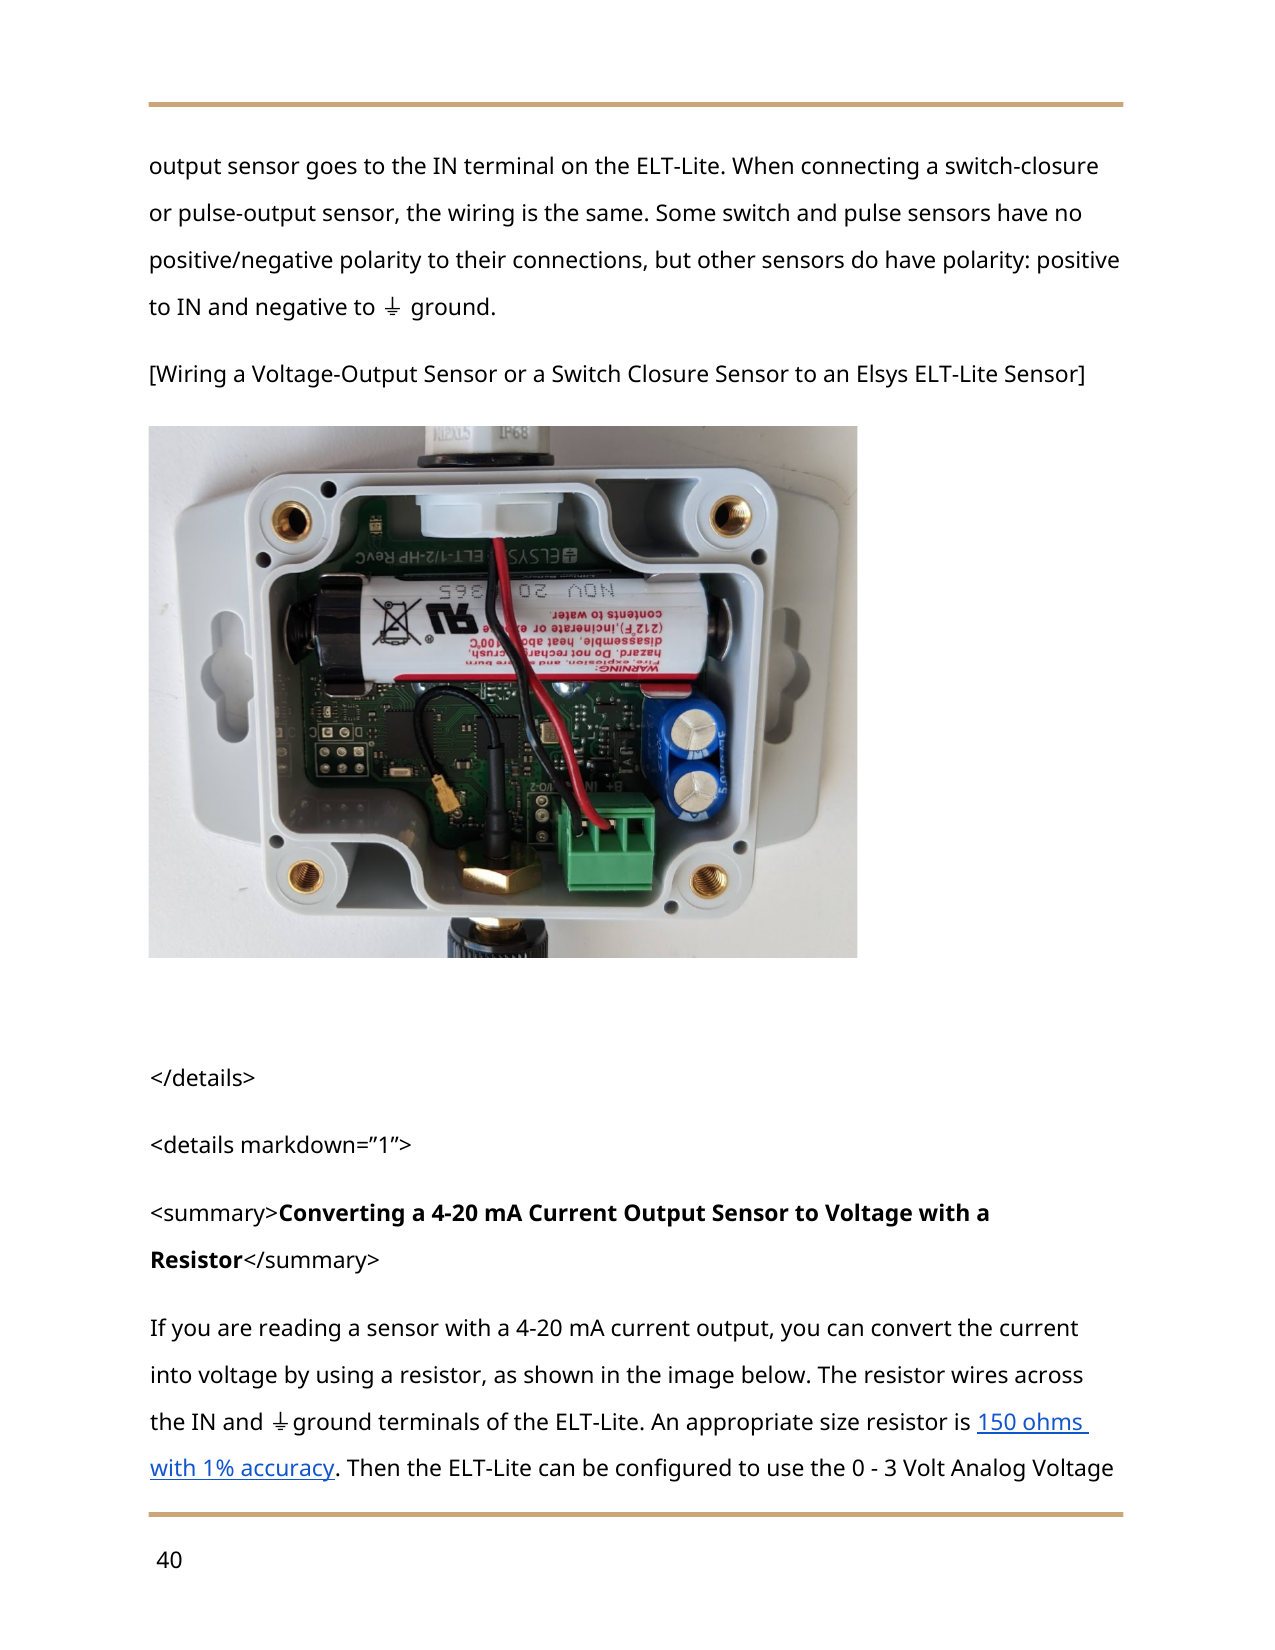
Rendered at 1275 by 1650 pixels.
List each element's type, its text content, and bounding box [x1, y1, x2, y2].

text <details markdown=”1”> [150, 1129, 1125, 1161]
picture [148, 426, 858, 958]
text [Wiring a Voltage-Output Sensor or a Switch Closure Sensor to an Elsys ELT-Lite Sensor] [148, 358, 1125, 389]
text <summary>Converting a 4-20 mA Current Output Sensor to Voltage with a Resistor</summary> [150, 1197, 1125, 1275]
picture [148, 1512, 1124, 1517]
text </details> [150, 1062, 1125, 1093]
picture [148, 102, 1124, 107]
